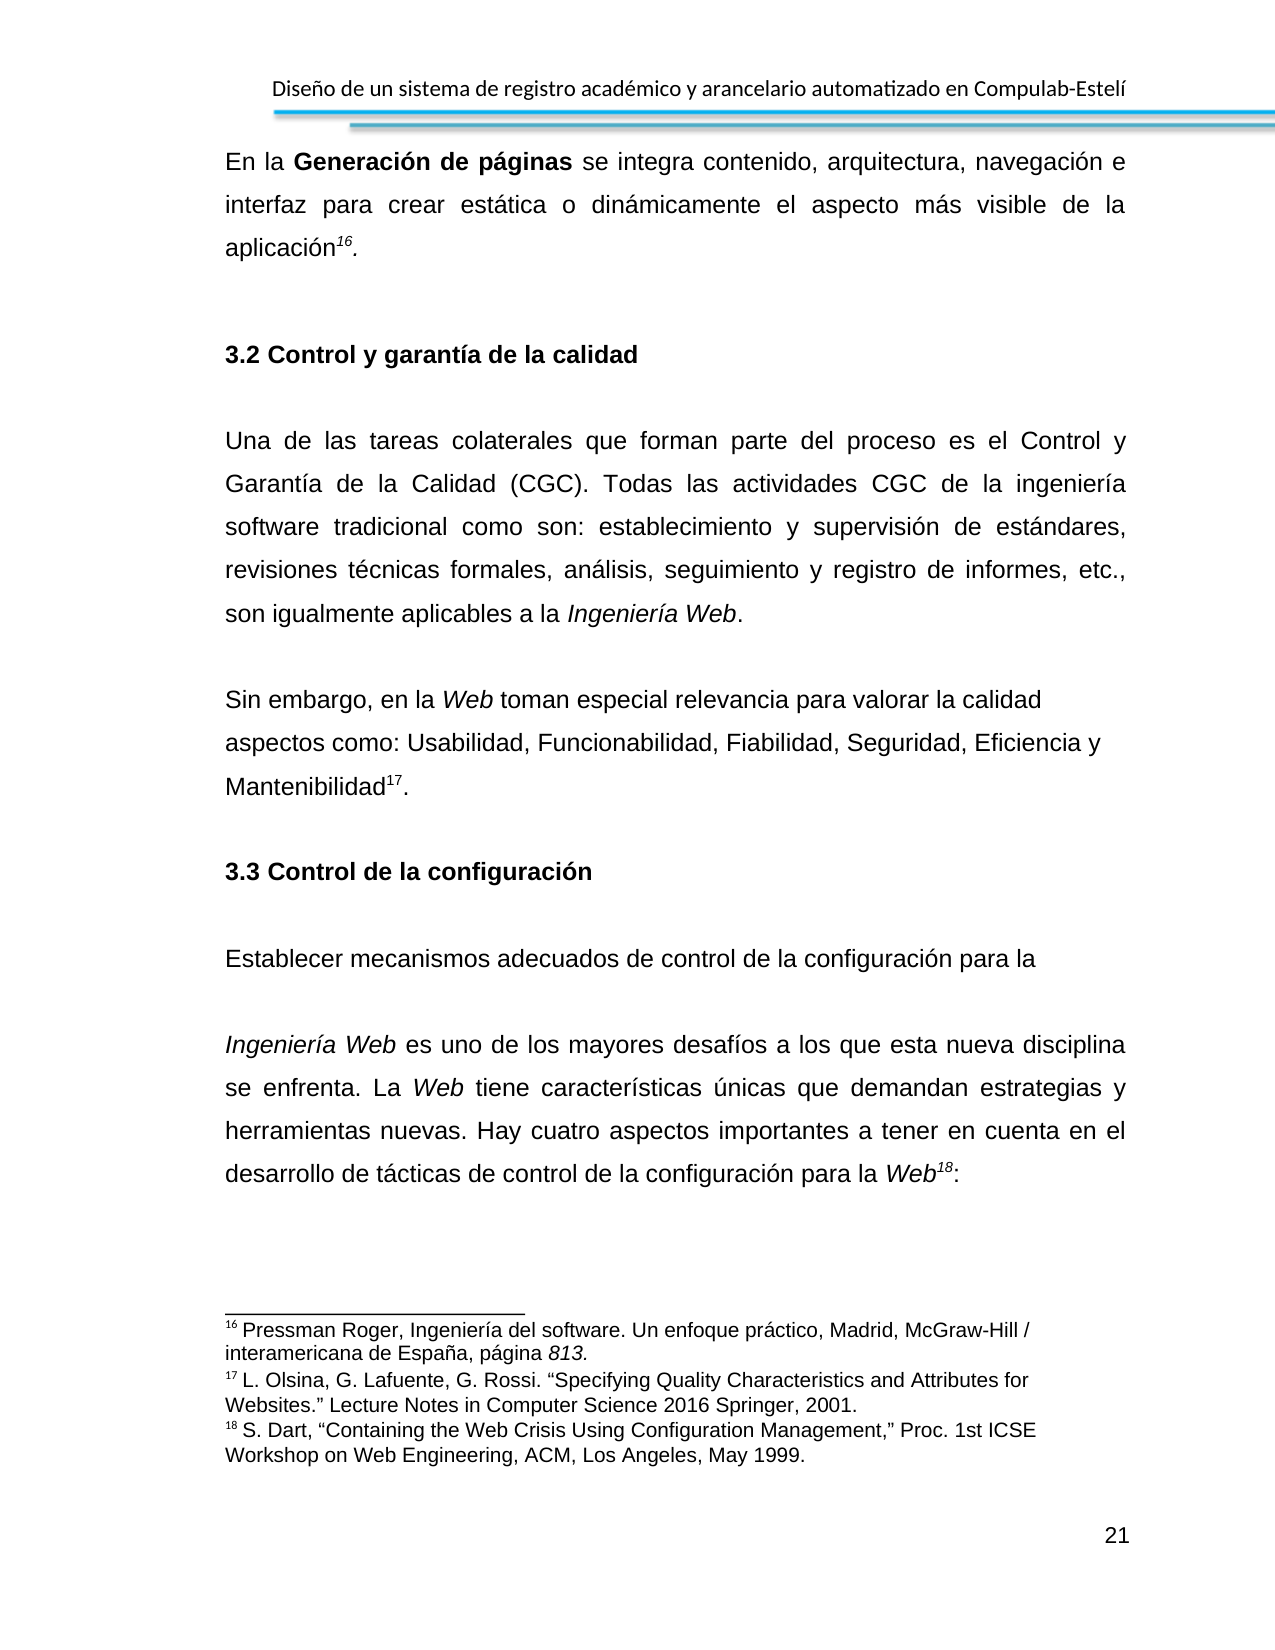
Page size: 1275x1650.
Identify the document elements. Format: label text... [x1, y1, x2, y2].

text Sin embargo, en la Web toman especial relevancia para valorar la calidad aspectos como: Usabilidad, Funcionabilidad, Fiabilidad, Seguridad, Eficiencia y Mantenibilidad17. [225, 685, 1116, 800]
text 16 Pressman Roger, Ingeniería del software. Un enfoque práctico, Madrid, McGraw-Hill / interamericana de España, página 813. [225, 1318, 1034, 1365]
text Ingeniería Web es uno de los mayores desafíos a los que esta nueva disciplina se enfrenta. La Web tiene características únicas que demandan estrategias y herramientas nuevas. Hay cuatro aspectos importantes a tener en cuenta en el desarrollo de tácticas de control de la configuración para la Web18: [225, 1030, 1127, 1188]
text 17 L. Olsina, G. Lafuente, G. Rossi. “Specifying Quality Characteristics and Attributes for Websites.” Lecture Notes in Computer Science 2016 Springer, 2001. [225, 1368, 1033, 1417]
text Una de las tareas colaterales que forman parte del proceso es el Control y Garantía de la Calidad (CGC). Todas las actividades CGC de la ingeniería software tradicional como son: establecimiento y supervisión de estándares, revisiones técnicas formales, análisis, seguimiento y registro de informes, etc., son igualmente aplicables a la Ingeniería Web. [225, 426, 1128, 627]
text 18 S. Dart, “Containing the Web Crisis Using Configuration Management,” Proc. 1st ICSE Workshop on Web Engineering, ACM, Los Angeles, May 1999. [225, 1417, 1041, 1467]
picture [266, 105, 1275, 140]
text En la Generación de páginas se integra contenido, arquitectura, navegación e interfaz para crear estática o dinámicamente el aspecto más visible de la aplicación16. [225, 147, 1127, 262]
subtitle Control de la configuración [225, 857, 1256, 886]
text Establecer mecanismos adecuados de control de la configuración para la [225, 944, 1256, 973]
subtitle Control y garantía de la calidad [225, 340, 1256, 368]
